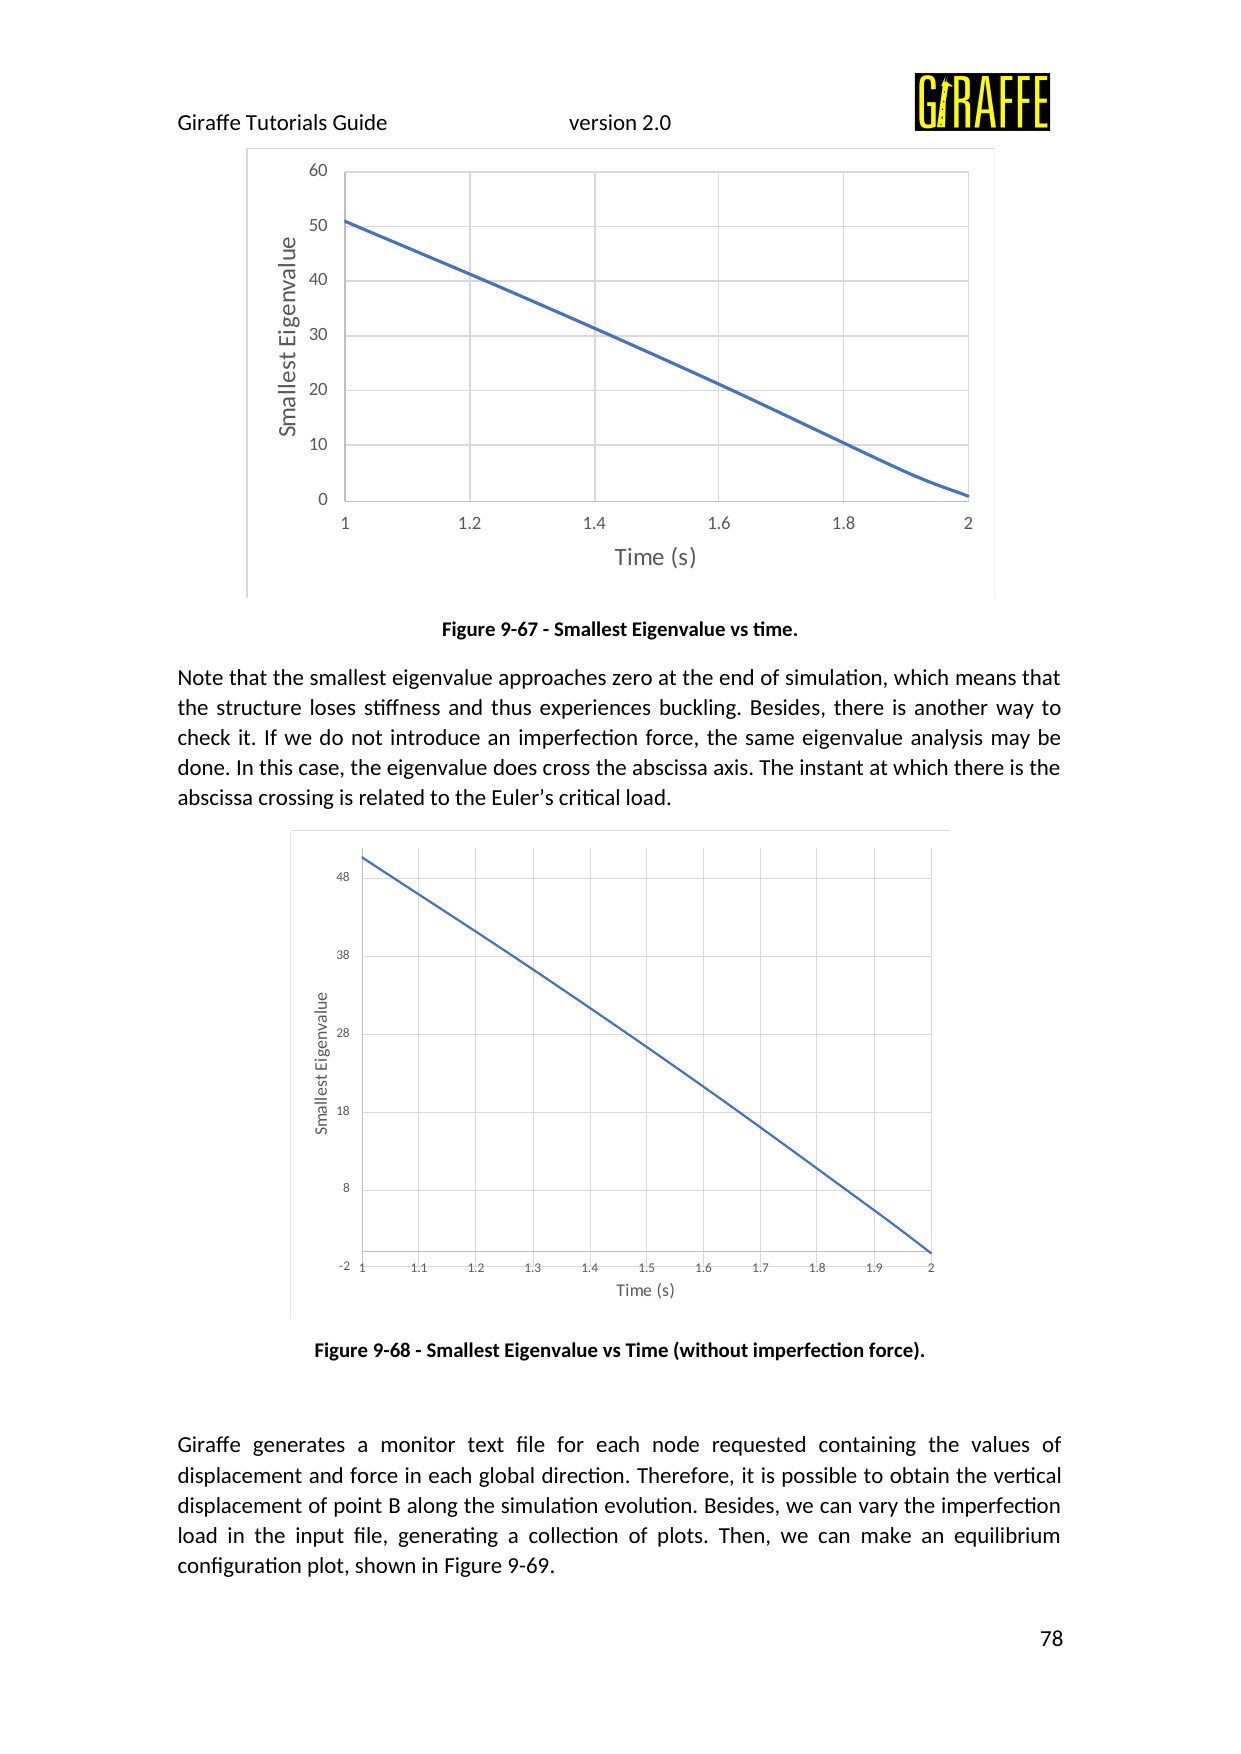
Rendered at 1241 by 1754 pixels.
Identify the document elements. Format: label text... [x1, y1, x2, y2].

text Note that the smallest eigenvalue approaches zero at the end of simulation, which means that the structure loses stiffness and thus experiences buckling. Besides, there is another way to check it. If we do not introduce an imperfection force, the same eigenvalue analysis may be done. In this case, the eigenvalue does cross the abscissa axis. The instant at which there is the abscissa crossing is related to the Euler’s critical load. [177, 663, 1063, 812]
picture [914, 73, 1051, 131]
